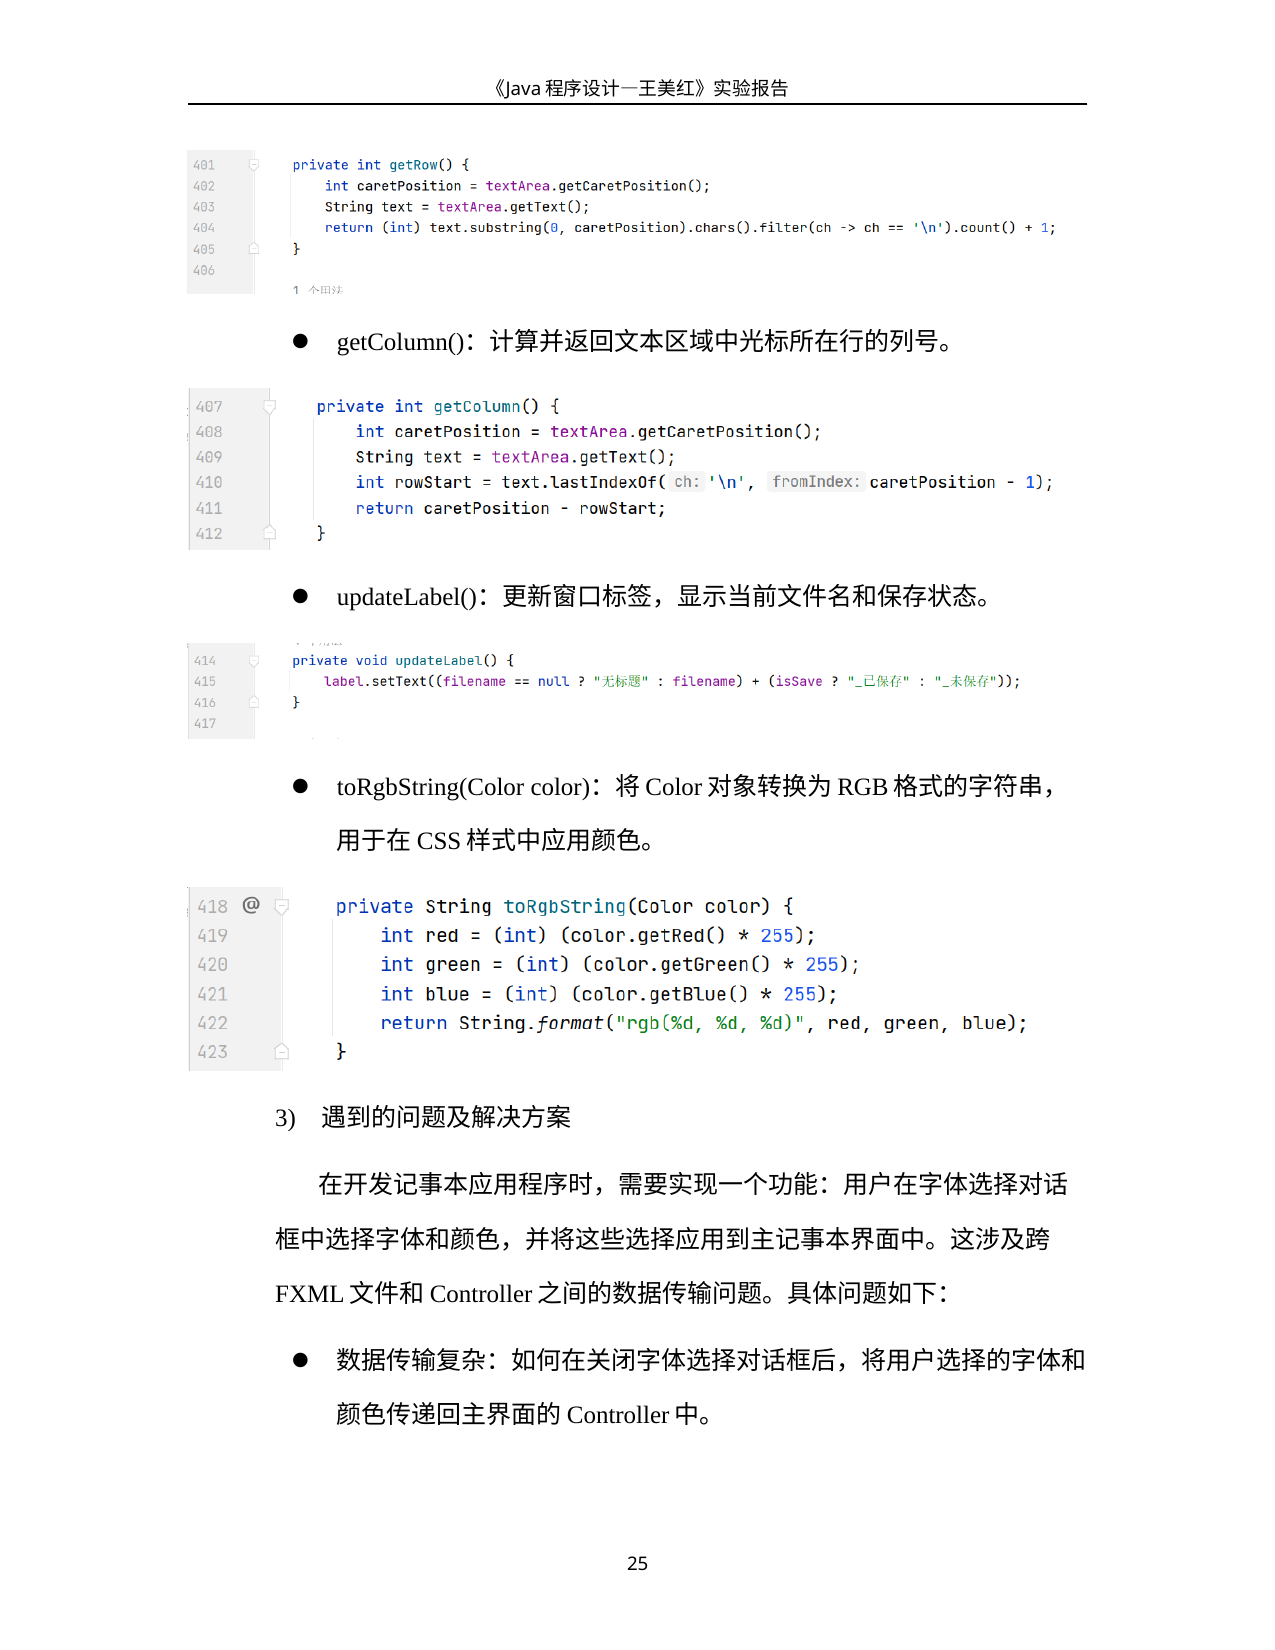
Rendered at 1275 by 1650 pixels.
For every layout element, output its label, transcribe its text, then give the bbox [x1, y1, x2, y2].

list getColumn()：计算并返回文本区域中光标所在行的列号。 [291, 321, 1087, 358]
picture [187, 150, 1088, 294]
list 遇到的问题及解决方案 [275, 1098, 1087, 1134]
picture [187, 887, 1088, 1071]
text 在开发记事本应用程序时，需要实现一个功能：用户在字体选择对话框中选择字体和颜色，并将这些选择应用到主记事本界面中。这涉及跨FXML文件和Controller之间的数据传输问题。具体问题如下： [275, 1165, 1087, 1310]
picture [187, 388, 1088, 550]
picture [187, 643, 1088, 739]
list updateLabel()：更新窗口标签，显示当前文件名和保存状态。 [291, 577, 1087, 613]
list 数据传输复杂：如何在关闭字体选择对话框后，将用户选择的字体和颜色传递回主界面的Controller中。 [291, 1340, 1087, 1431]
list toRgbString(Color color)：将Color对象转换为RGB格式的字符串，用于在CSS样式中应用颜色。 [291, 766, 1087, 857]
